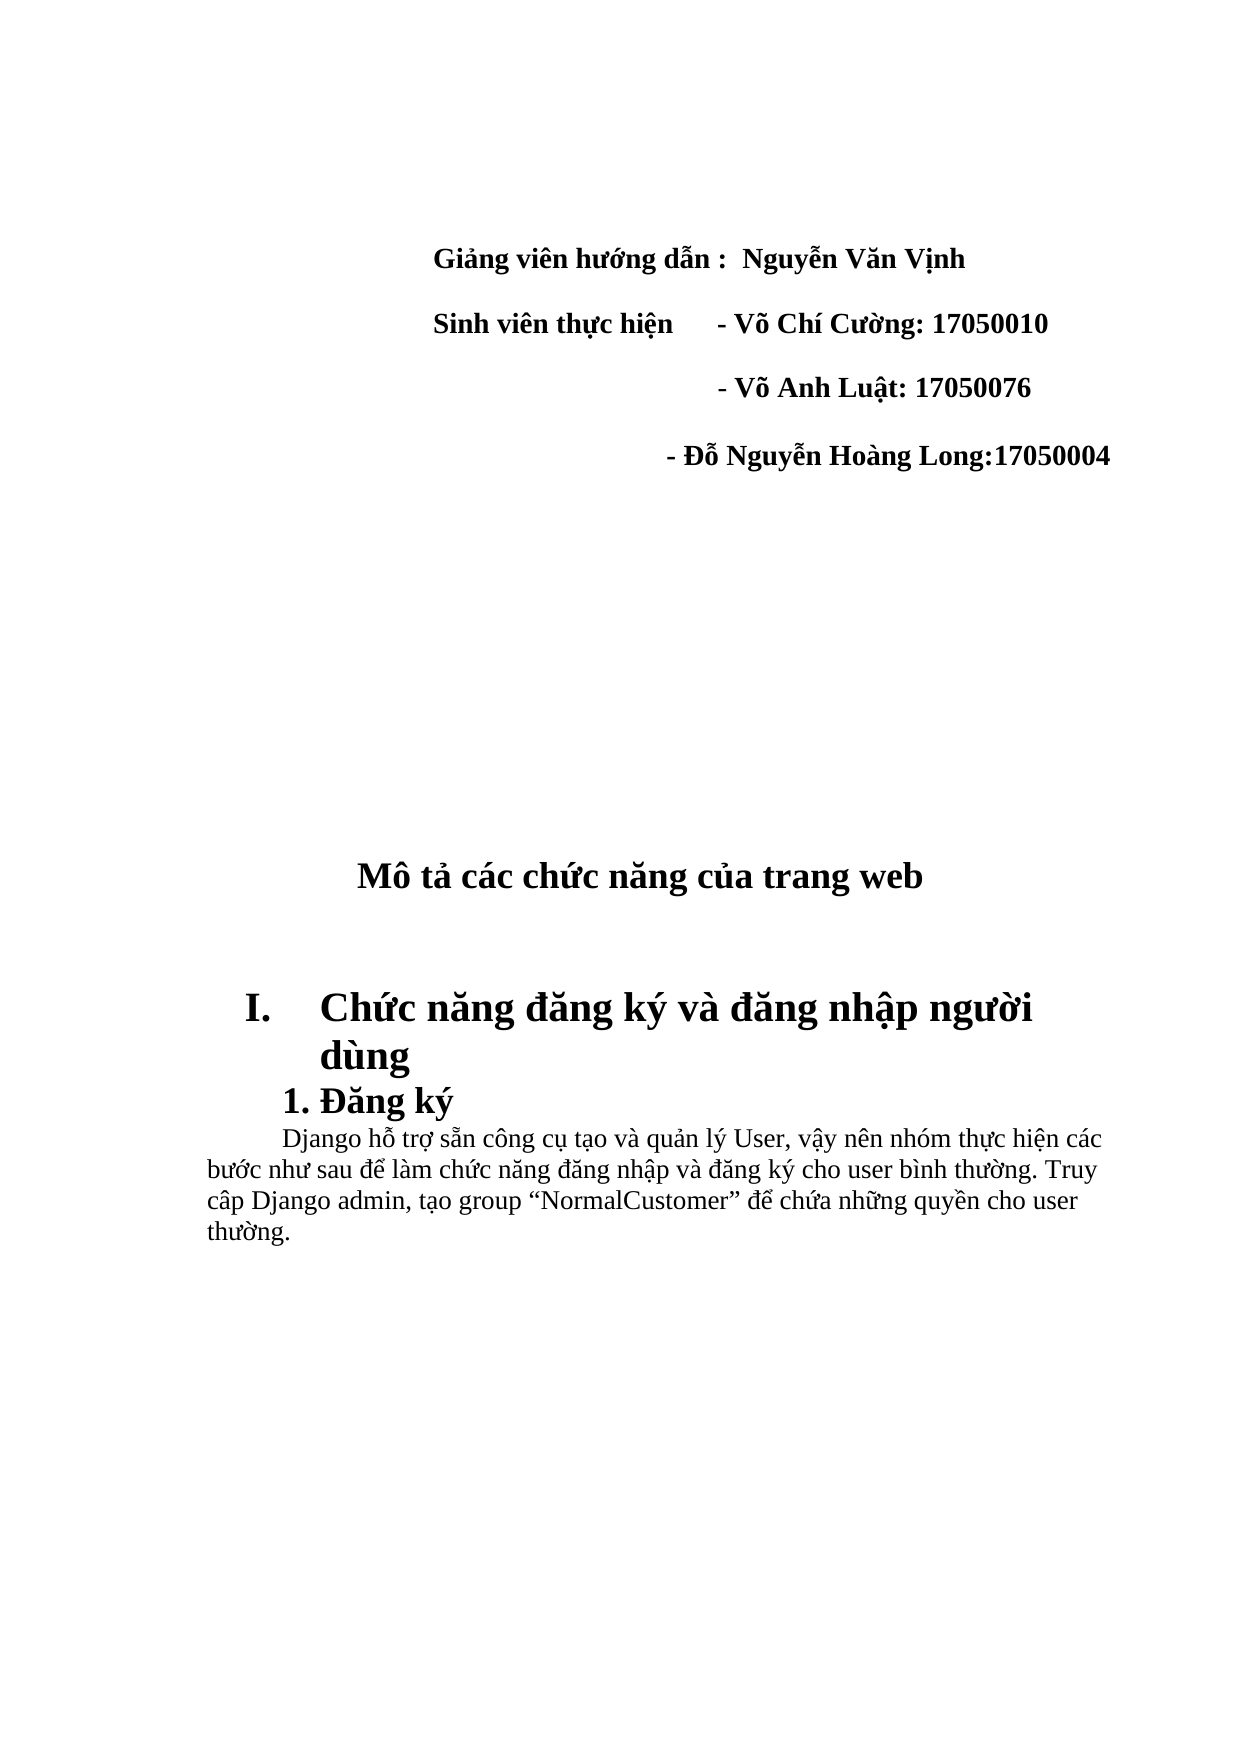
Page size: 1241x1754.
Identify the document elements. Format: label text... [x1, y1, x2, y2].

list Chức năng đăng ký và đăng nhập người dùng [244, 983, 1122, 1079]
text - Đỗ Nguyễn Hoàng Long:17050004 [207, 438, 1122, 471]
text - Võ Anh Luật: 17050076 [207, 371, 1122, 404]
text Mô tả các chức năng của trang web [282, 853, 1122, 897]
subtitle Sinh viên thực hiện - Võ Chí Cường: 17050010 [207, 306, 1122, 339]
list Đăng ký [282, 1079, 1122, 1122]
text Giảng viên hướng dẫn : Nguyễn Văn Vịnh [207, 241, 1122, 306]
text Django hỗ trợ sẵn công cụ tạo và quản lý User, vậy nên nhóm thực hiện các bước như sau để làm chức năng đăng nhập và đăng ký cho user bình thường. Truy câp Django admin, tạo group “NormalCustomer” để chứa những quyền cho user thường. [207, 1122, 1122, 1246]
